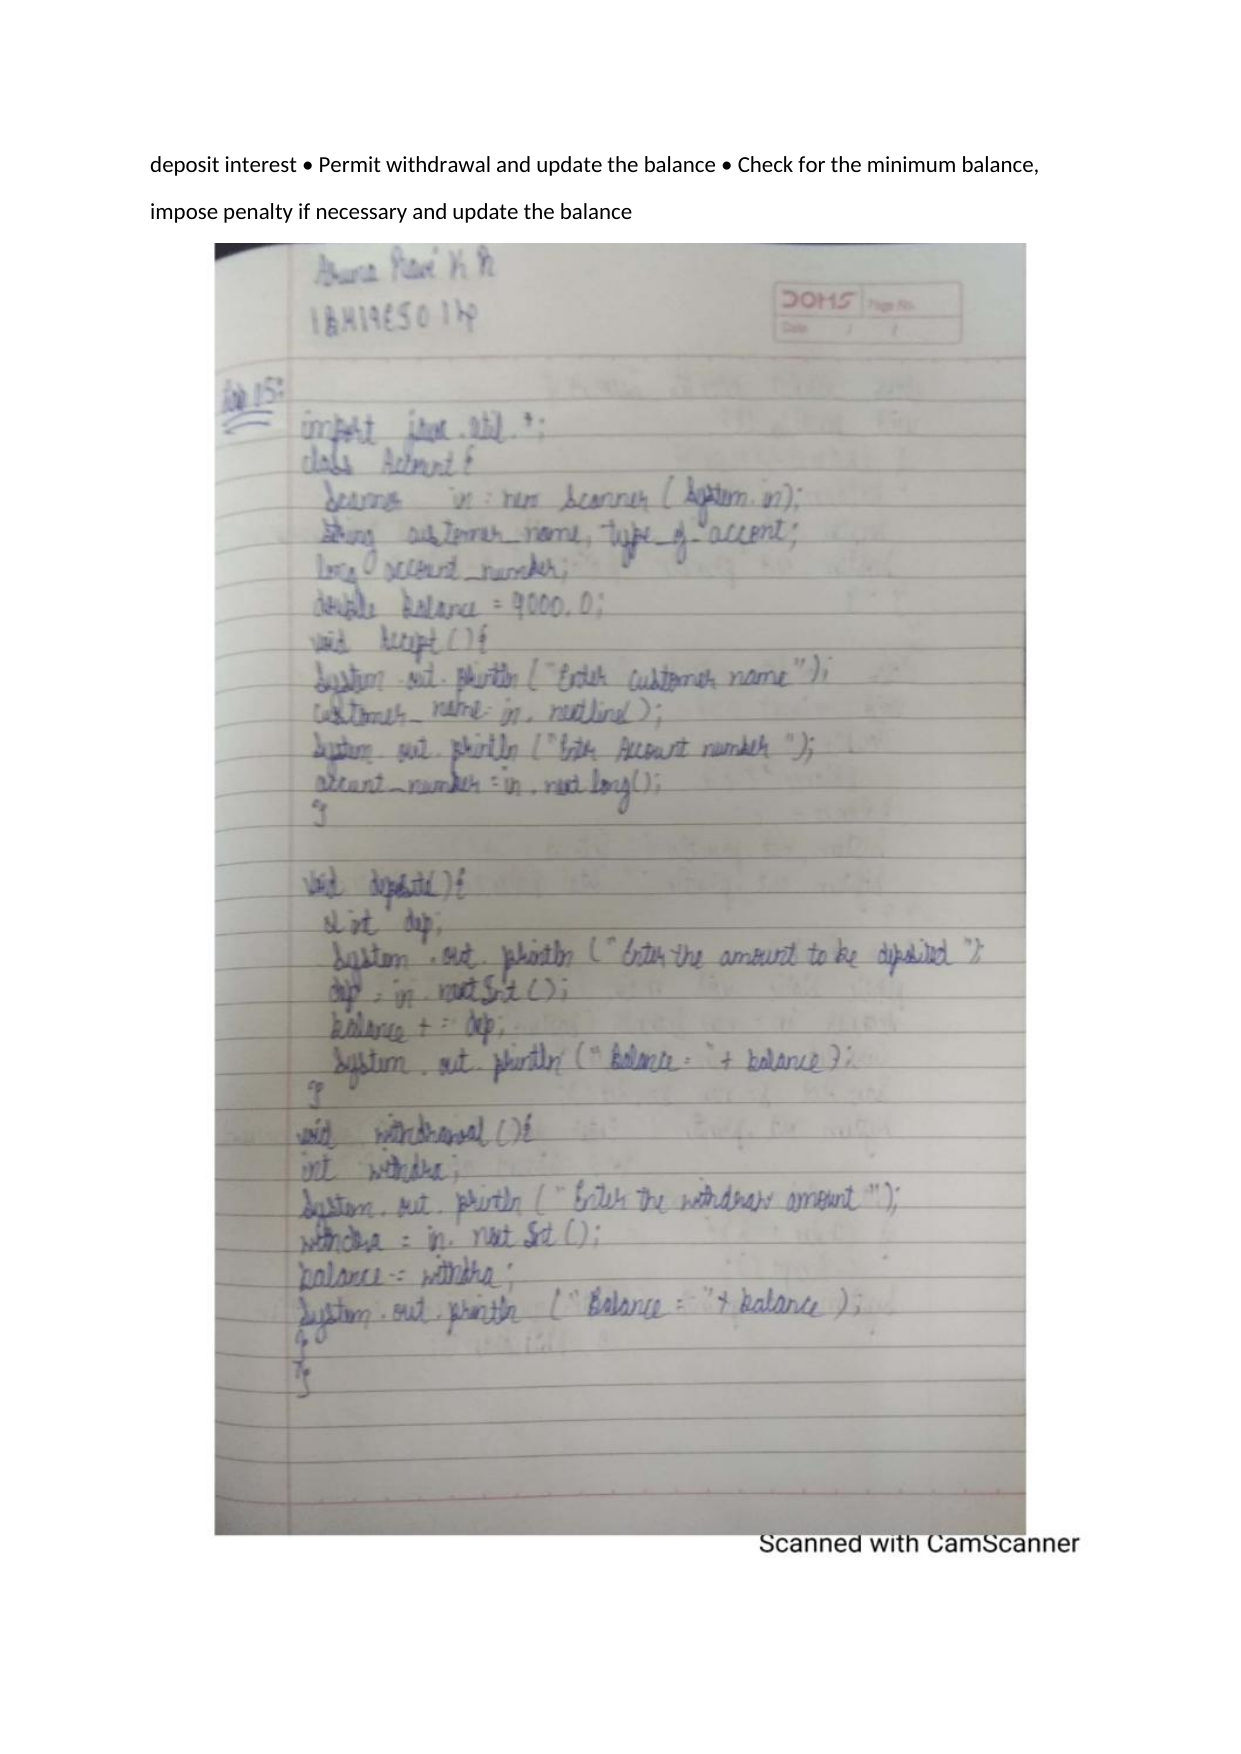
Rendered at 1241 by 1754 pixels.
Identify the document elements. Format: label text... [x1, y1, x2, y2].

text impose penalty if necessary and update the balance [150, 197, 1090, 225]
text deposit interest • Permit withdrawal and update the balance • Check for the minimum balance, [150, 150, 1090, 178]
picture [150, 243, 1091, 1575]
